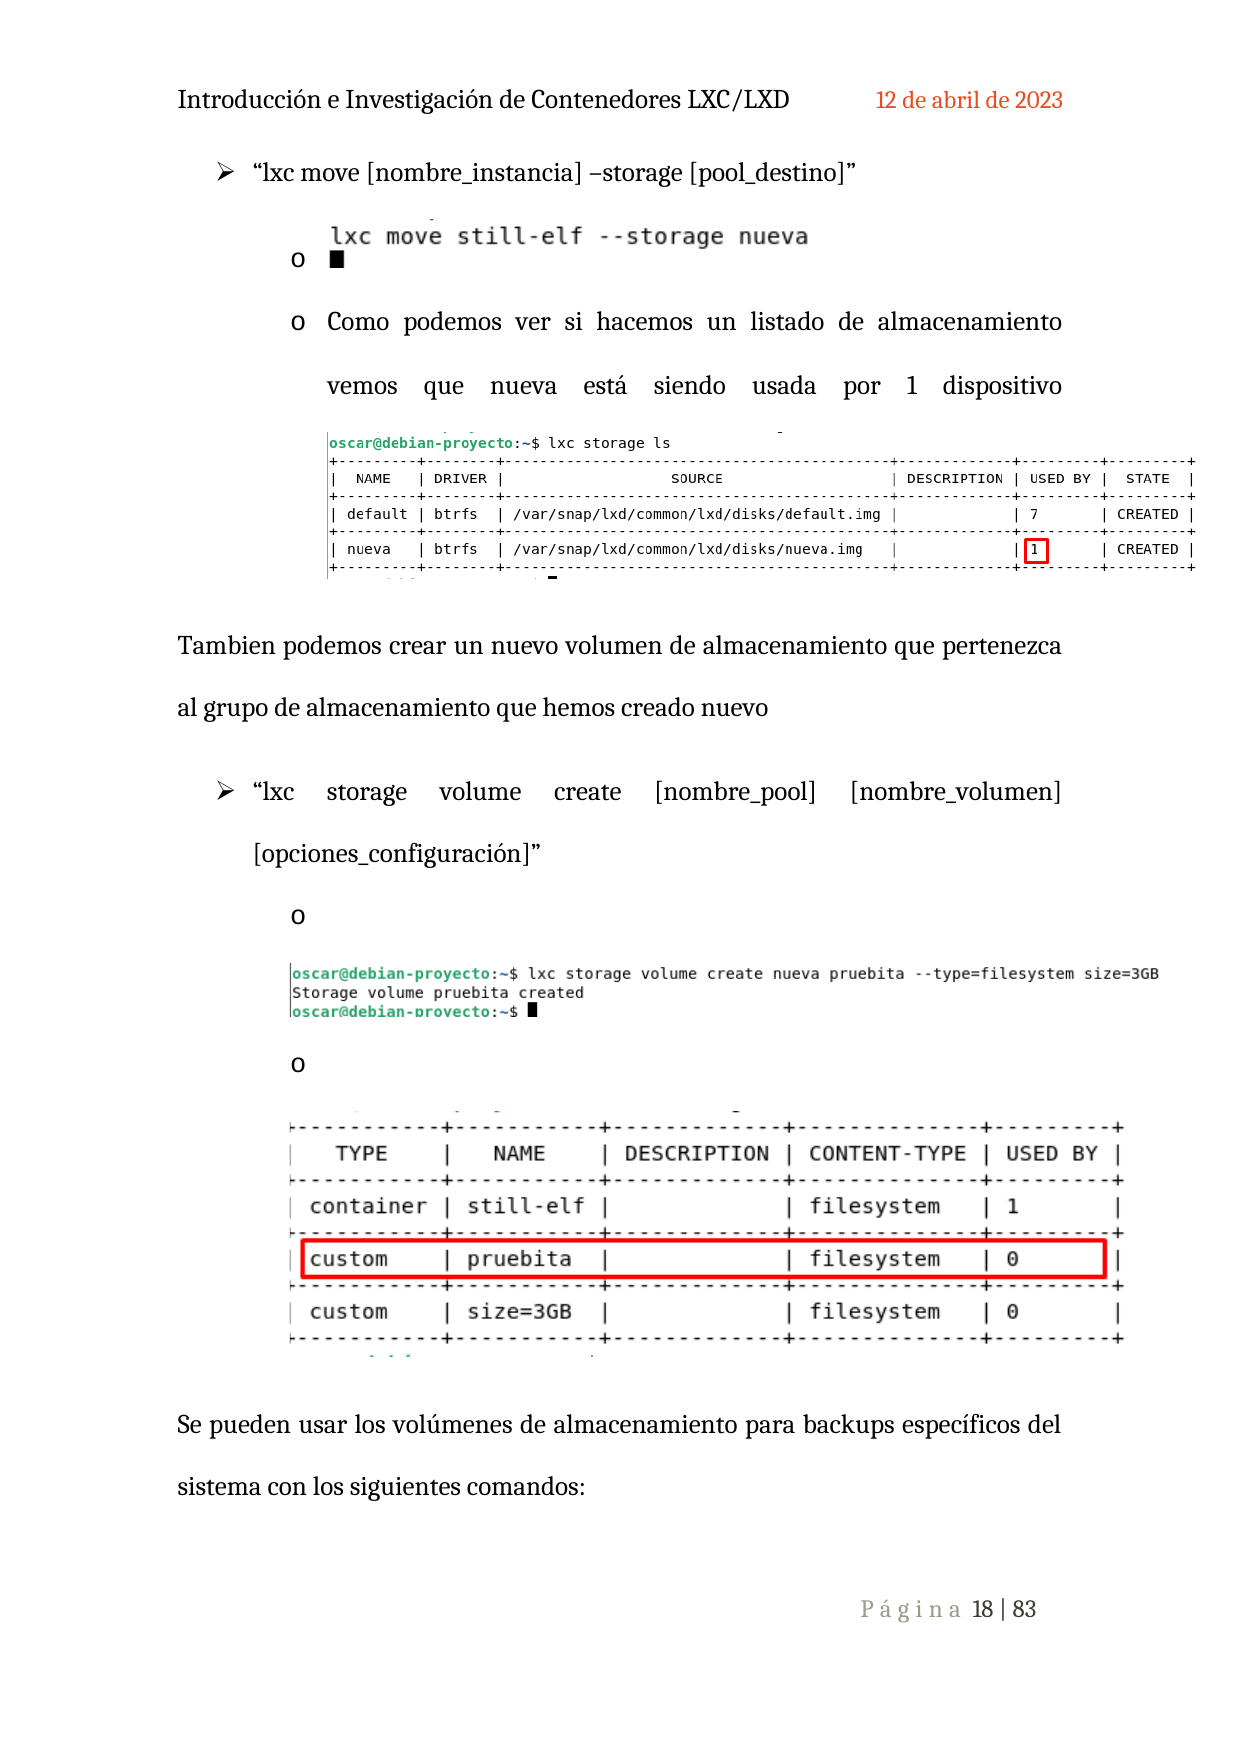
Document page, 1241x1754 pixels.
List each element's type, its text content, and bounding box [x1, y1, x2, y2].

picture [327, 432, 1213, 579]
text Tambien podemos crear un nuevo volumen de almacenamiento que pertenezca al grupo de almacenamiento que hemos creado nuevo [177, 630, 1063, 723]
text Se pueden usar los volúmenes de almacenamiento para backups específicos del sistema con los siguientes comandos: [177, 1409, 1063, 1502]
list “lxc storage volume create [nombre_pool] [nombre_volumen] [opciones_configuración]” [215, 776, 1063, 869]
picture [327, 219, 828, 268]
picture [289, 963, 1176, 1017]
picture [289, 1111, 1176, 1357]
list “lxc move [nombre_instancia] –storage [pool_destino]” [215, 157, 1063, 188]
